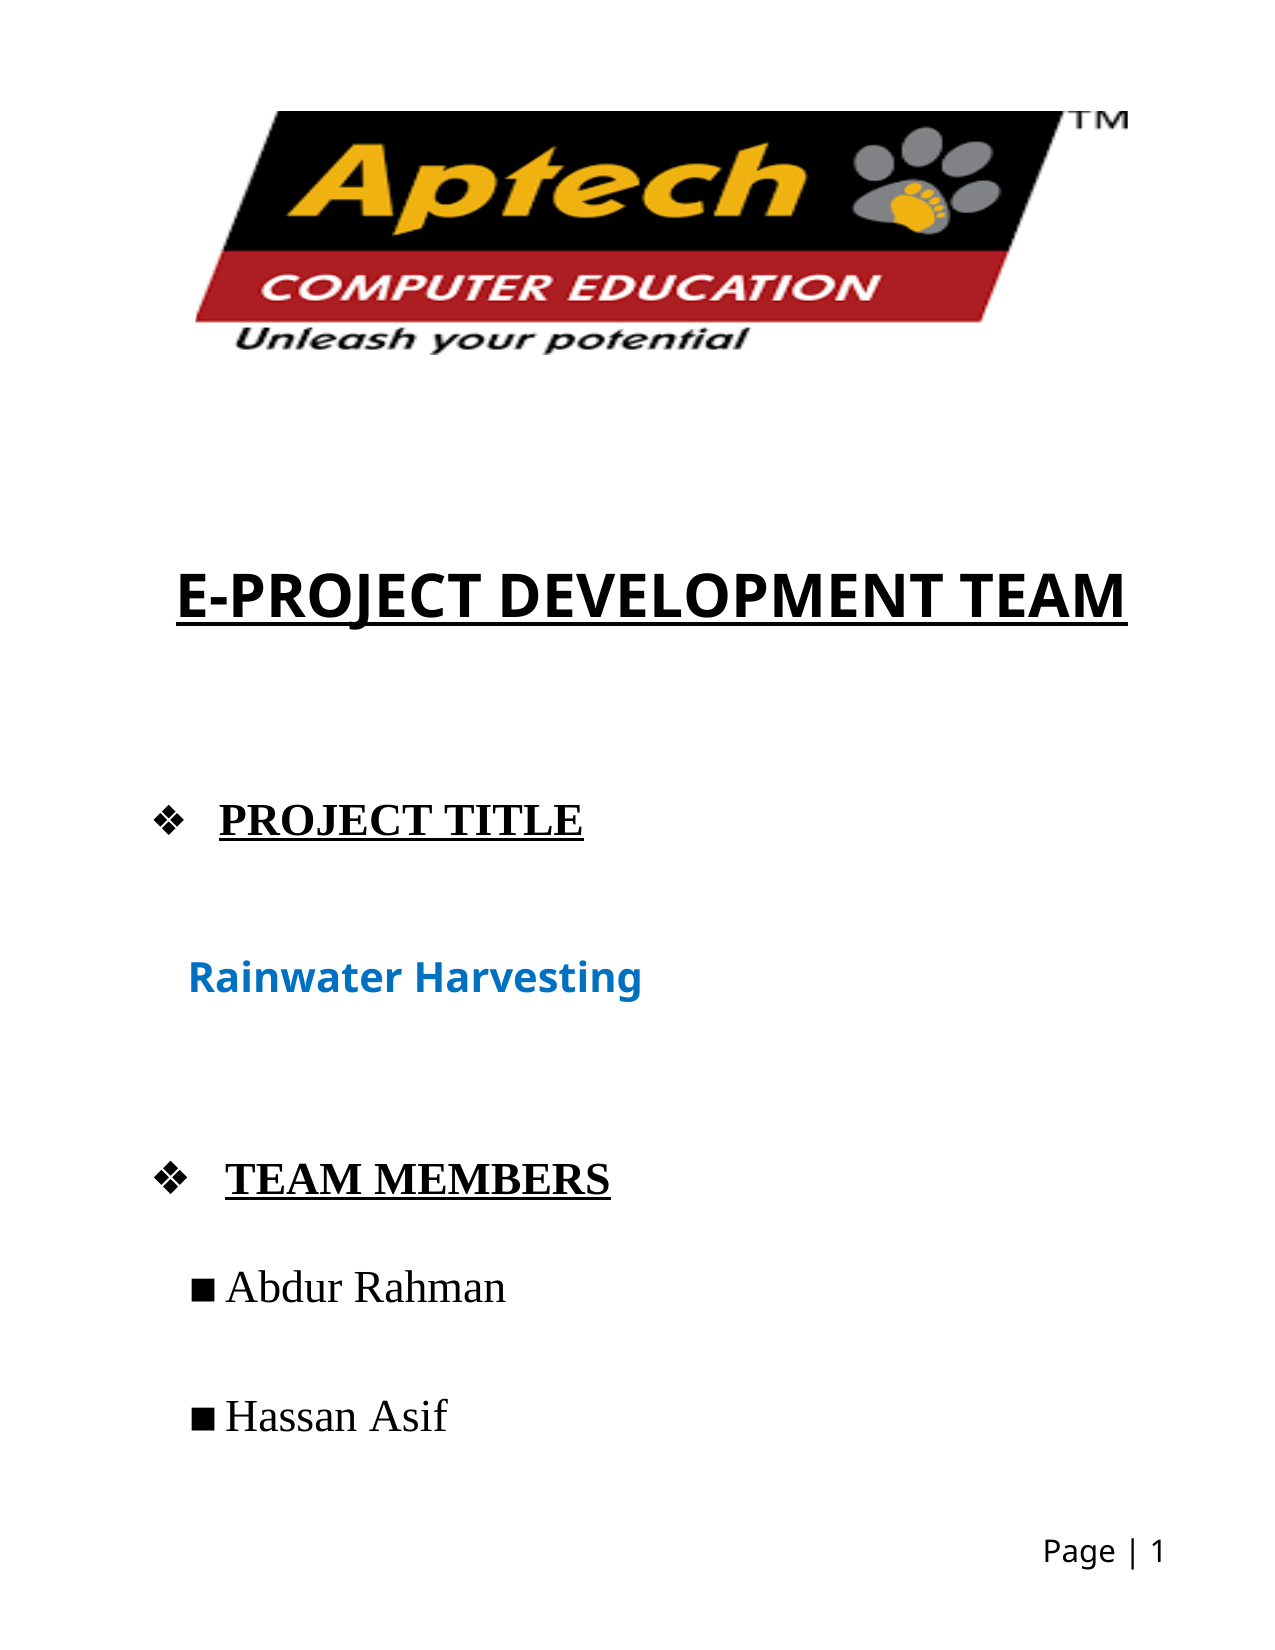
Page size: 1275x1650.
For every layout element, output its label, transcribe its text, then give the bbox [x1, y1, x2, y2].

list PROJECT TITLE [150, 774, 1209, 859]
list TEAM MEMBERS [150, 1126, 1209, 1220]
text Rainwater Harvesting [187, 948, 1209, 1005]
list Hassan Asif [187, 1363, 1209, 1457]
text E-PROJECT DEVELOPMENT TEAM [112, 553, 1209, 635]
picture [195, 111, 1128, 355]
list Abdur Rahman [187, 1234, 1209, 1328]
